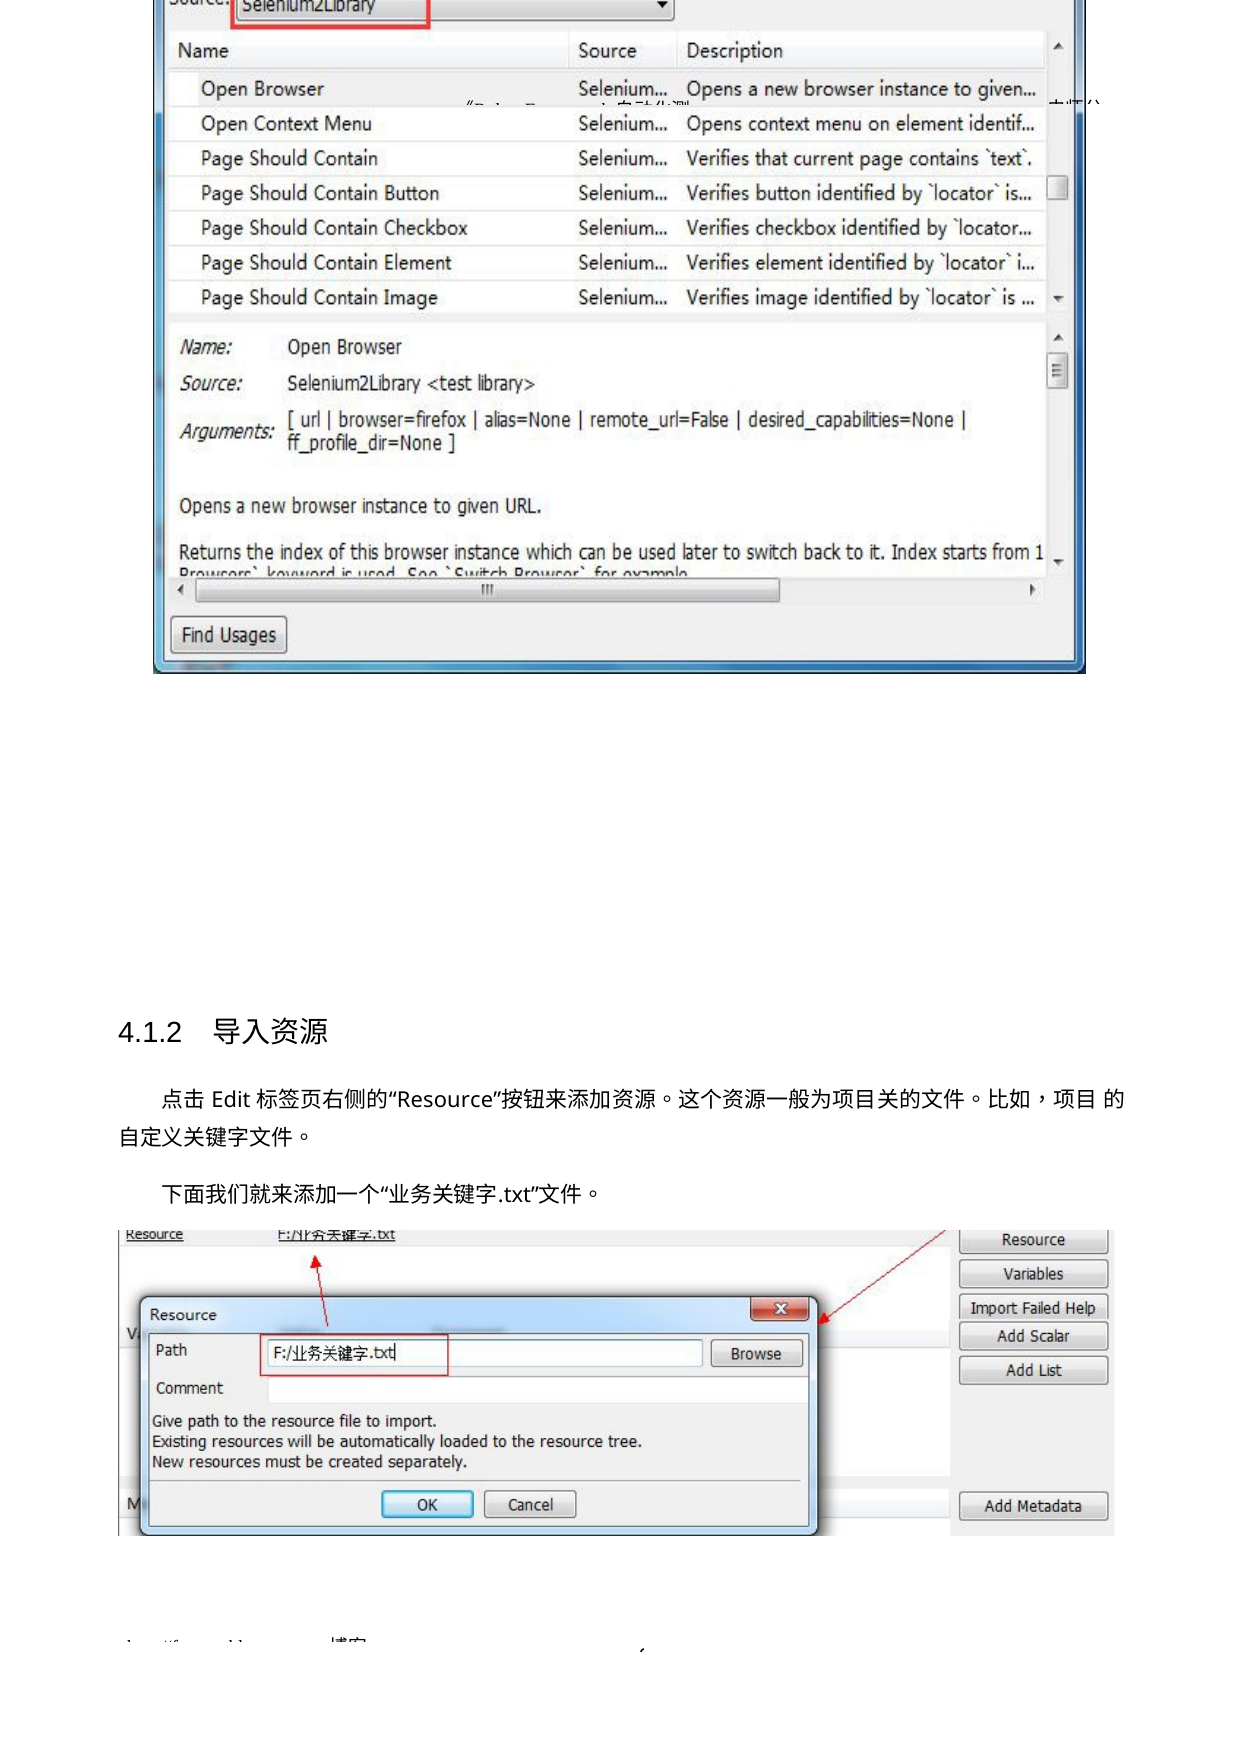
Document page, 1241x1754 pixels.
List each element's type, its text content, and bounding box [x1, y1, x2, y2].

subtitle 4.1.2 导入资源 [118, 1011, 1134, 1051]
text 点击 Edit 标签页右侧的“Resource”按钮来添加资源。这个资源一般为项目关的文件。比如，项目 的自定义关键字文件。 [118, 1084, 1134, 1152]
picture [153, 0, 1086, 674]
text 下面我们就来添加一个“业务关键字.txt”文件。 [162, 1179, 1134, 1209]
picture [118, 1230, 1115, 1536]
